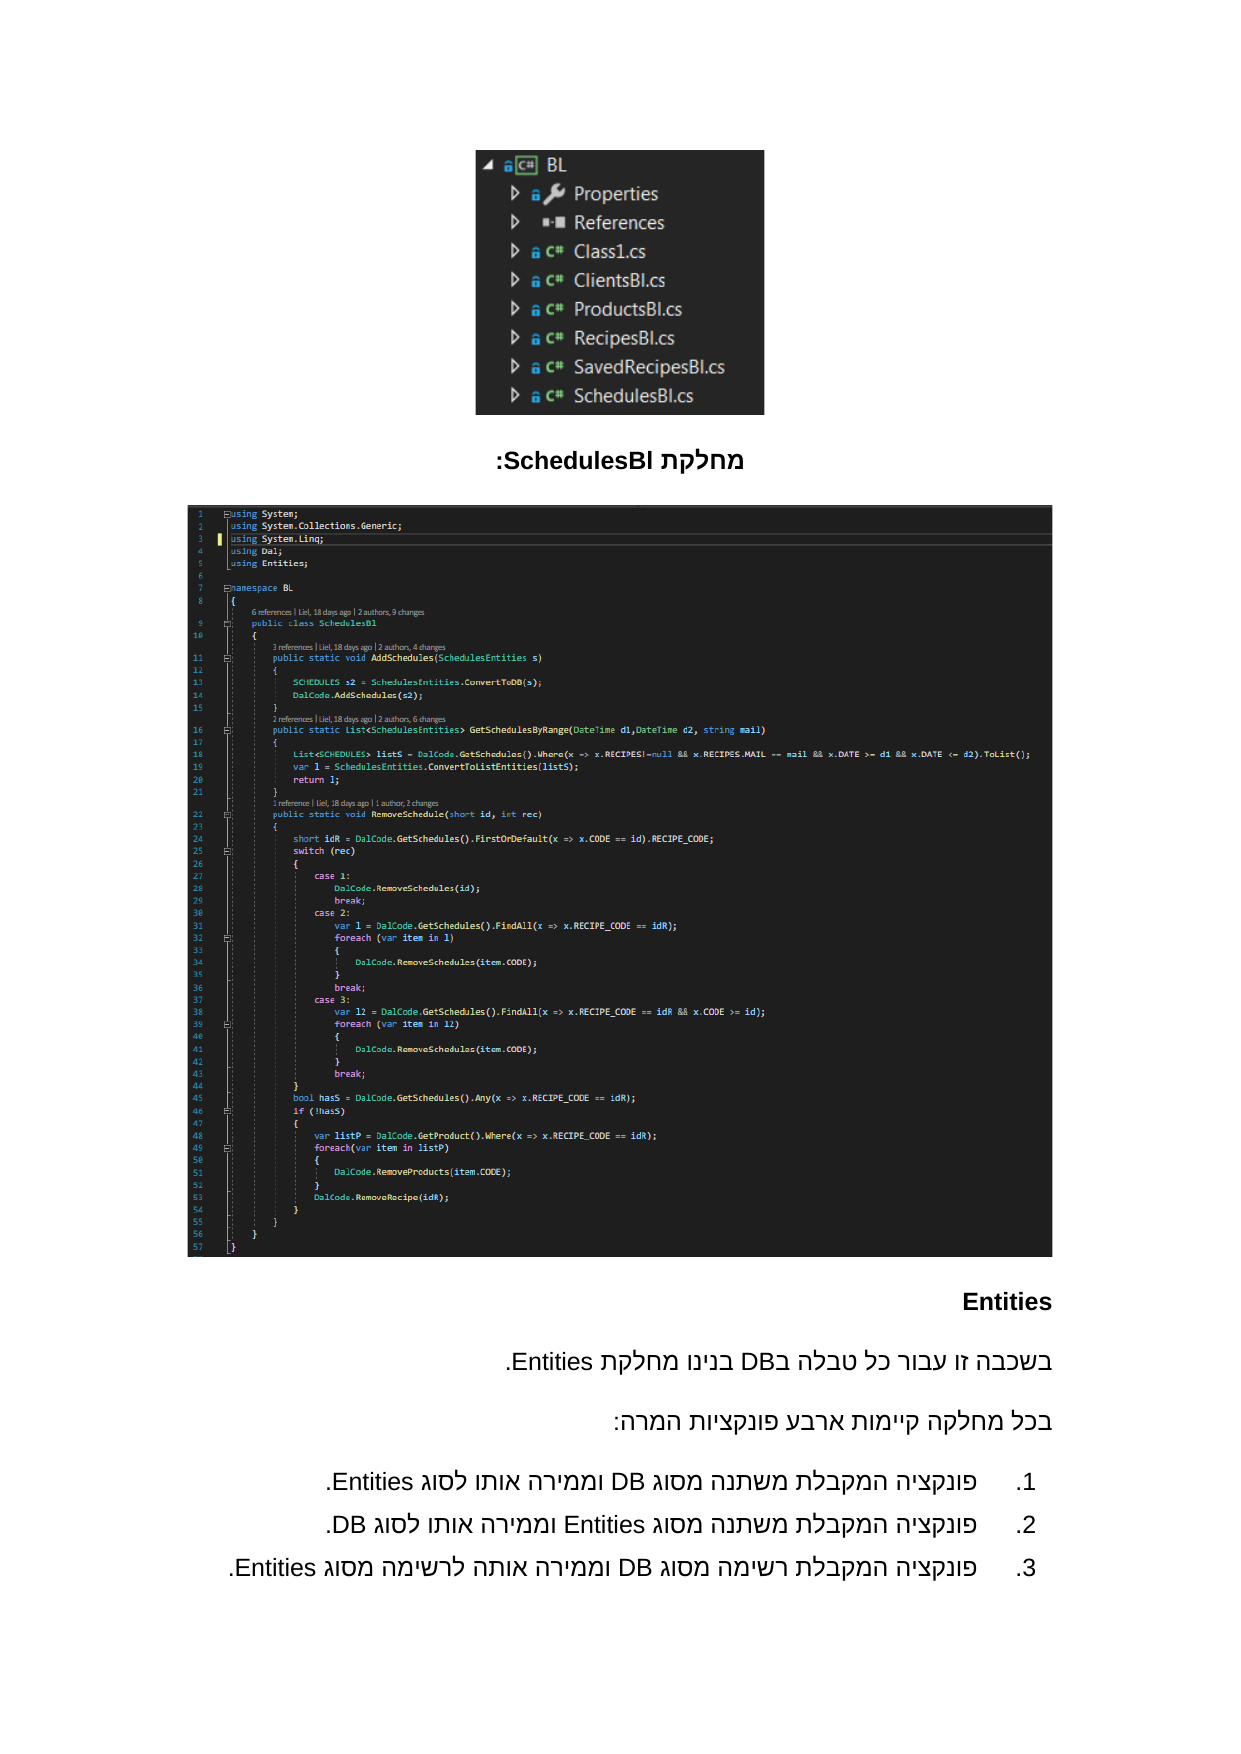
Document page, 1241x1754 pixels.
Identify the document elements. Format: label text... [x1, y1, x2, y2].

text בשכבה זו עבור כל טבלה בDB בנינו מחלקת Entities. [187, 1347, 1053, 1376]
list פונקציה המקבלת משתנה מסוג Entities וממירה אותו לסוג DB. [187, 1510, 1015, 1538]
list פונקציה המקבלת משתנה מסוג DB וממירה אותו לסוג Entities. [187, 1467, 1015, 1495]
text מחלקת SchedulesBl: [187, 446, 1053, 474]
picture [187, 505, 1053, 1257]
text Entities [187, 1287, 1053, 1316]
list פונקציה המקבלת רשימה מסוג DB וממירה אותה לרשימה מסוג Entities. [187, 1553, 1015, 1582]
picture [475, 150, 765, 415]
text בכל מחלקה קיימות ארבע פונקציות המרה: [187, 1407, 1053, 1436]
